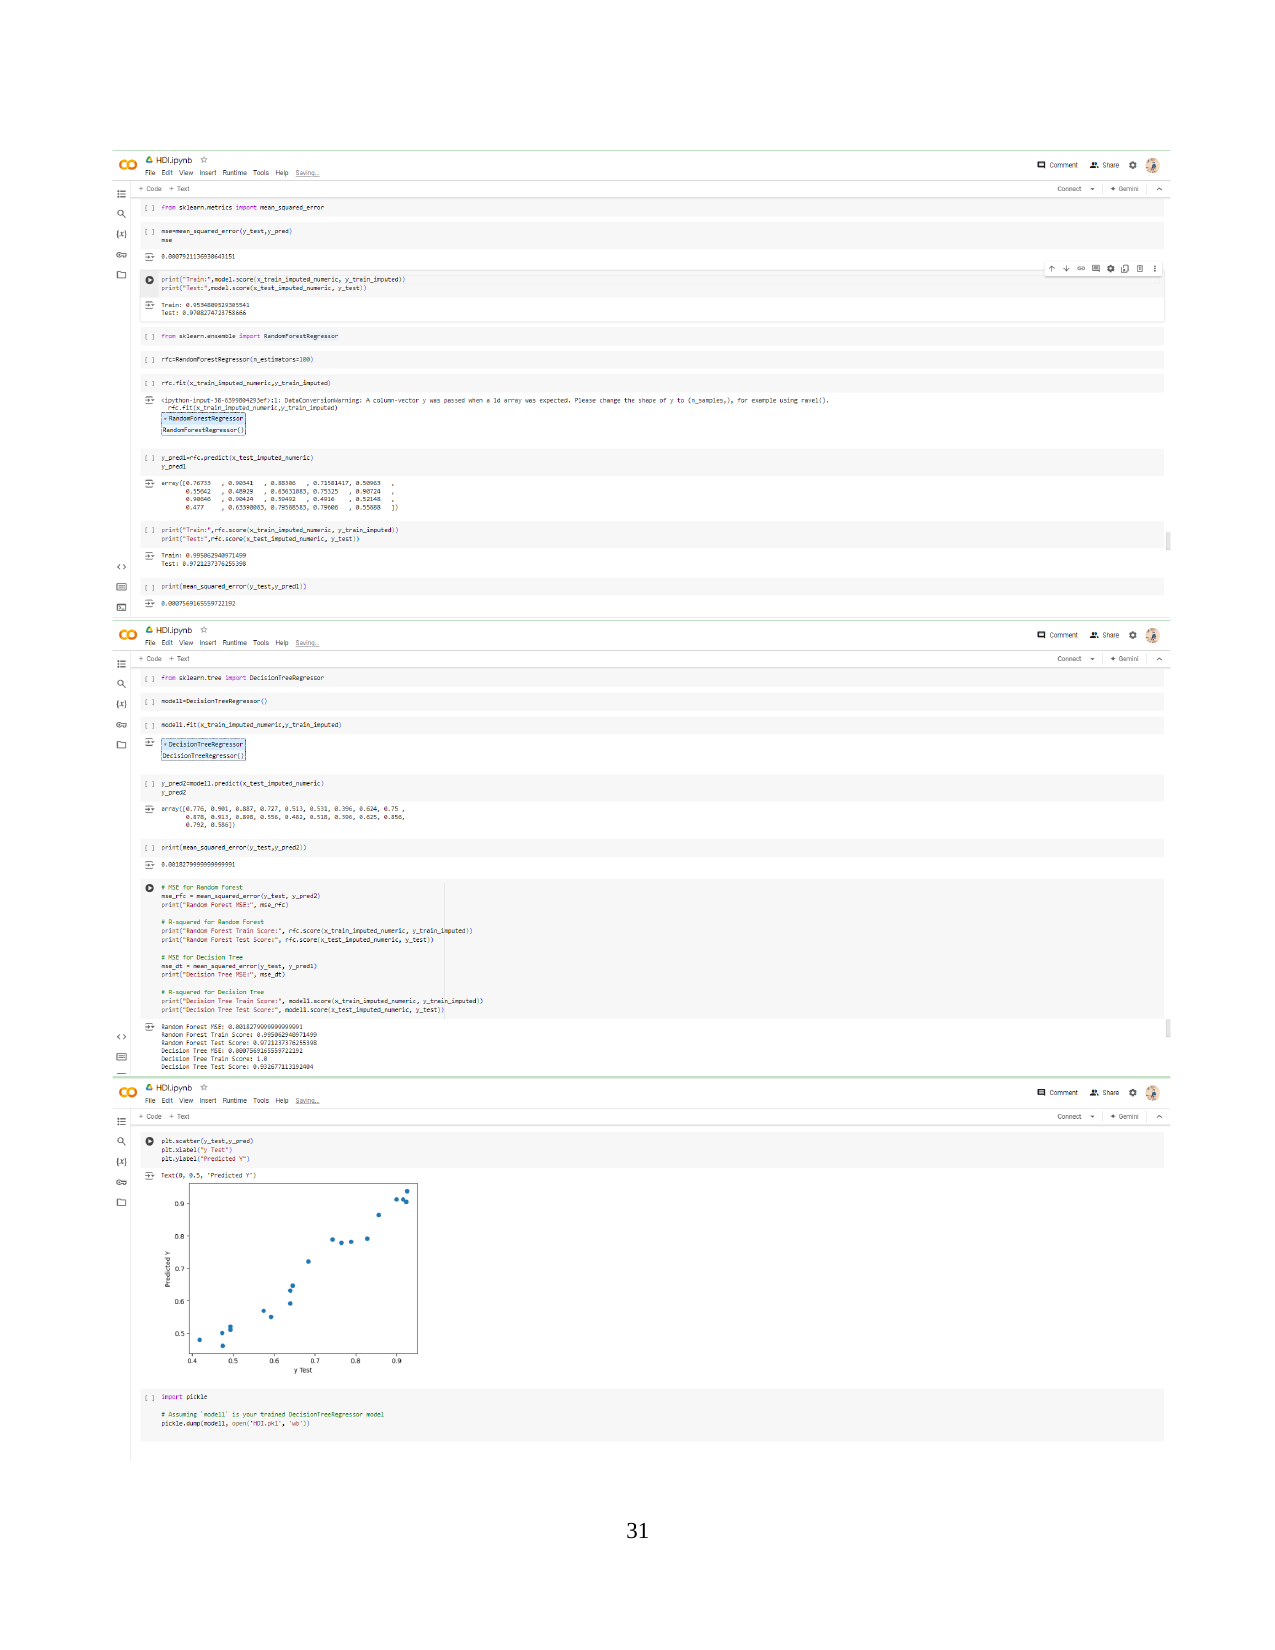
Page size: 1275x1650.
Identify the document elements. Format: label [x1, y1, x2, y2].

picture [112, 150, 1171, 618]
picture [112, 1076, 1171, 1461]
picture [112, 620, 1171, 1074]
